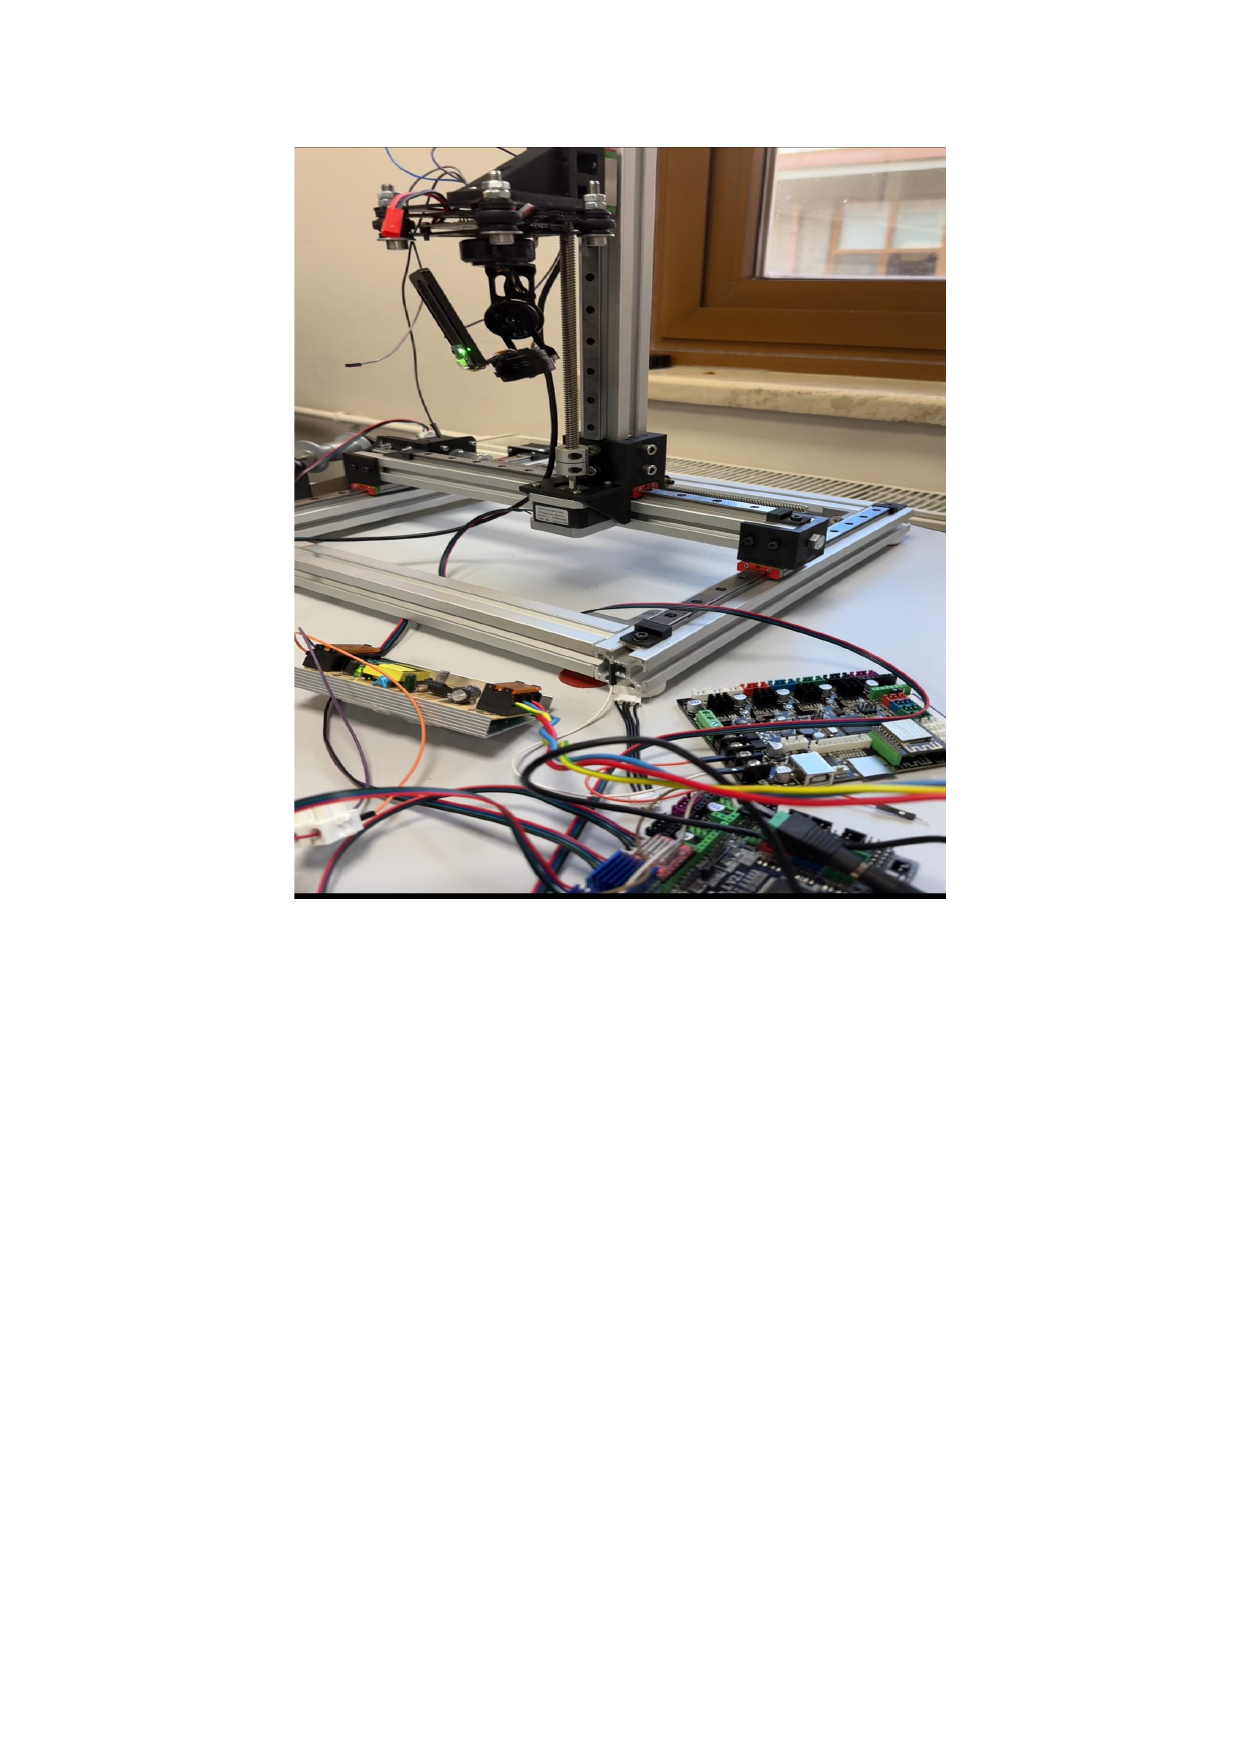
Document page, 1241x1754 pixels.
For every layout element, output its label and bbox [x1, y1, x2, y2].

picture [294, 147, 946, 899]
